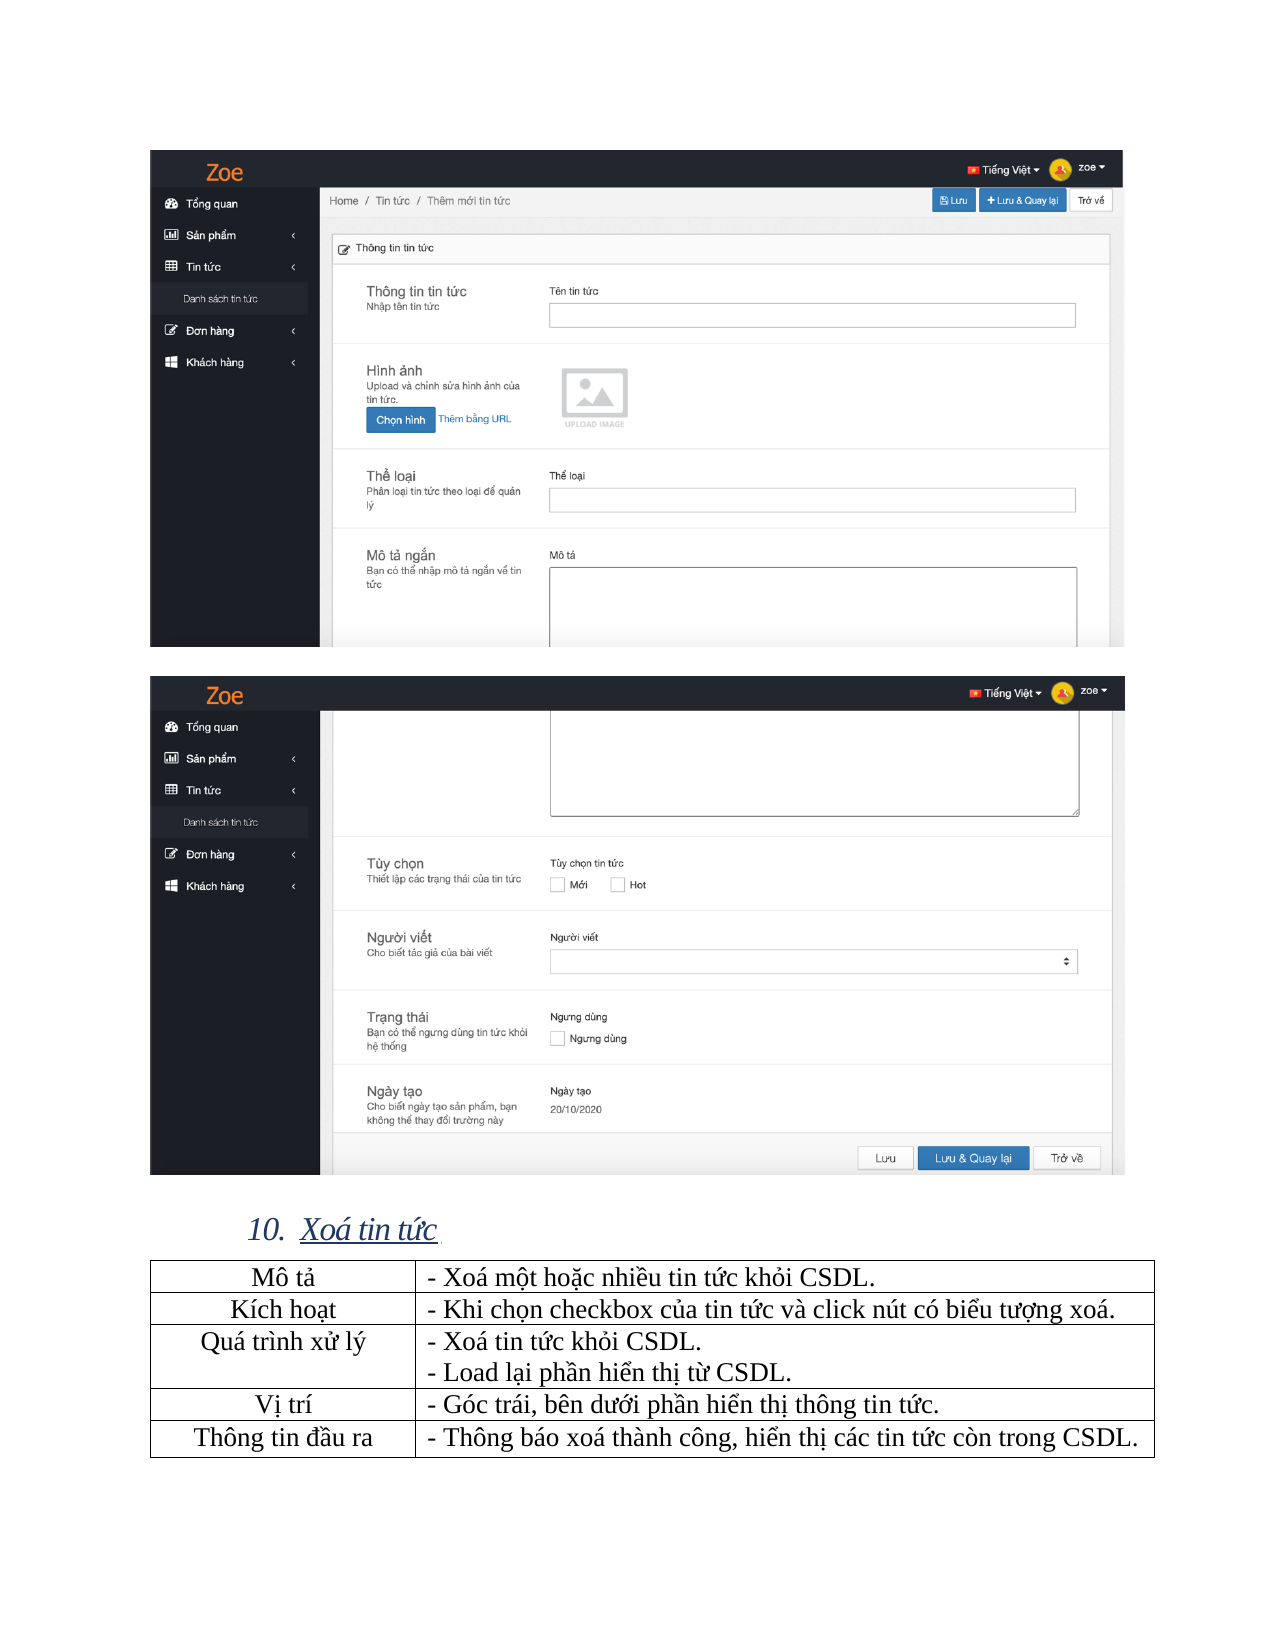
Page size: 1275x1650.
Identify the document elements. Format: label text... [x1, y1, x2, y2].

picture [150, 150, 1125, 647]
picture [150, 676, 1125, 1175]
table_cell Vị trí [151, 1389, 415, 1420]
table_cell Kích hoạt [151, 1293, 415, 1324]
table_cell - Khi chọn checkbox của tin tức và click nút có biểu tượng xoá. [416, 1293, 1154, 1324]
table_cell - Góc trái, bên dưới phần hiển thị thông tin tức. [416, 1389, 1154, 1420]
table_cell Thông tin đầu ra [151, 1421, 415, 1457]
subtitle Xoá tin tức [247, 1209, 1125, 1247]
table_header - Xoá một hoặc nhiều tin tức khỏi CSDL. [416, 1261, 1154, 1292]
table_cell - Xoá tin tức khỏi CSDL. - Load lại phần hiển thị từ CSDL. [416, 1325, 1154, 1388]
table_cell Quá trình xử lý [151, 1325, 415, 1388]
table_header Mô tả [151, 1261, 415, 1292]
table_cell - Thông báo xoá thành công, hiển thị các tin tức còn trong CSDL. [416, 1421, 1154, 1457]
